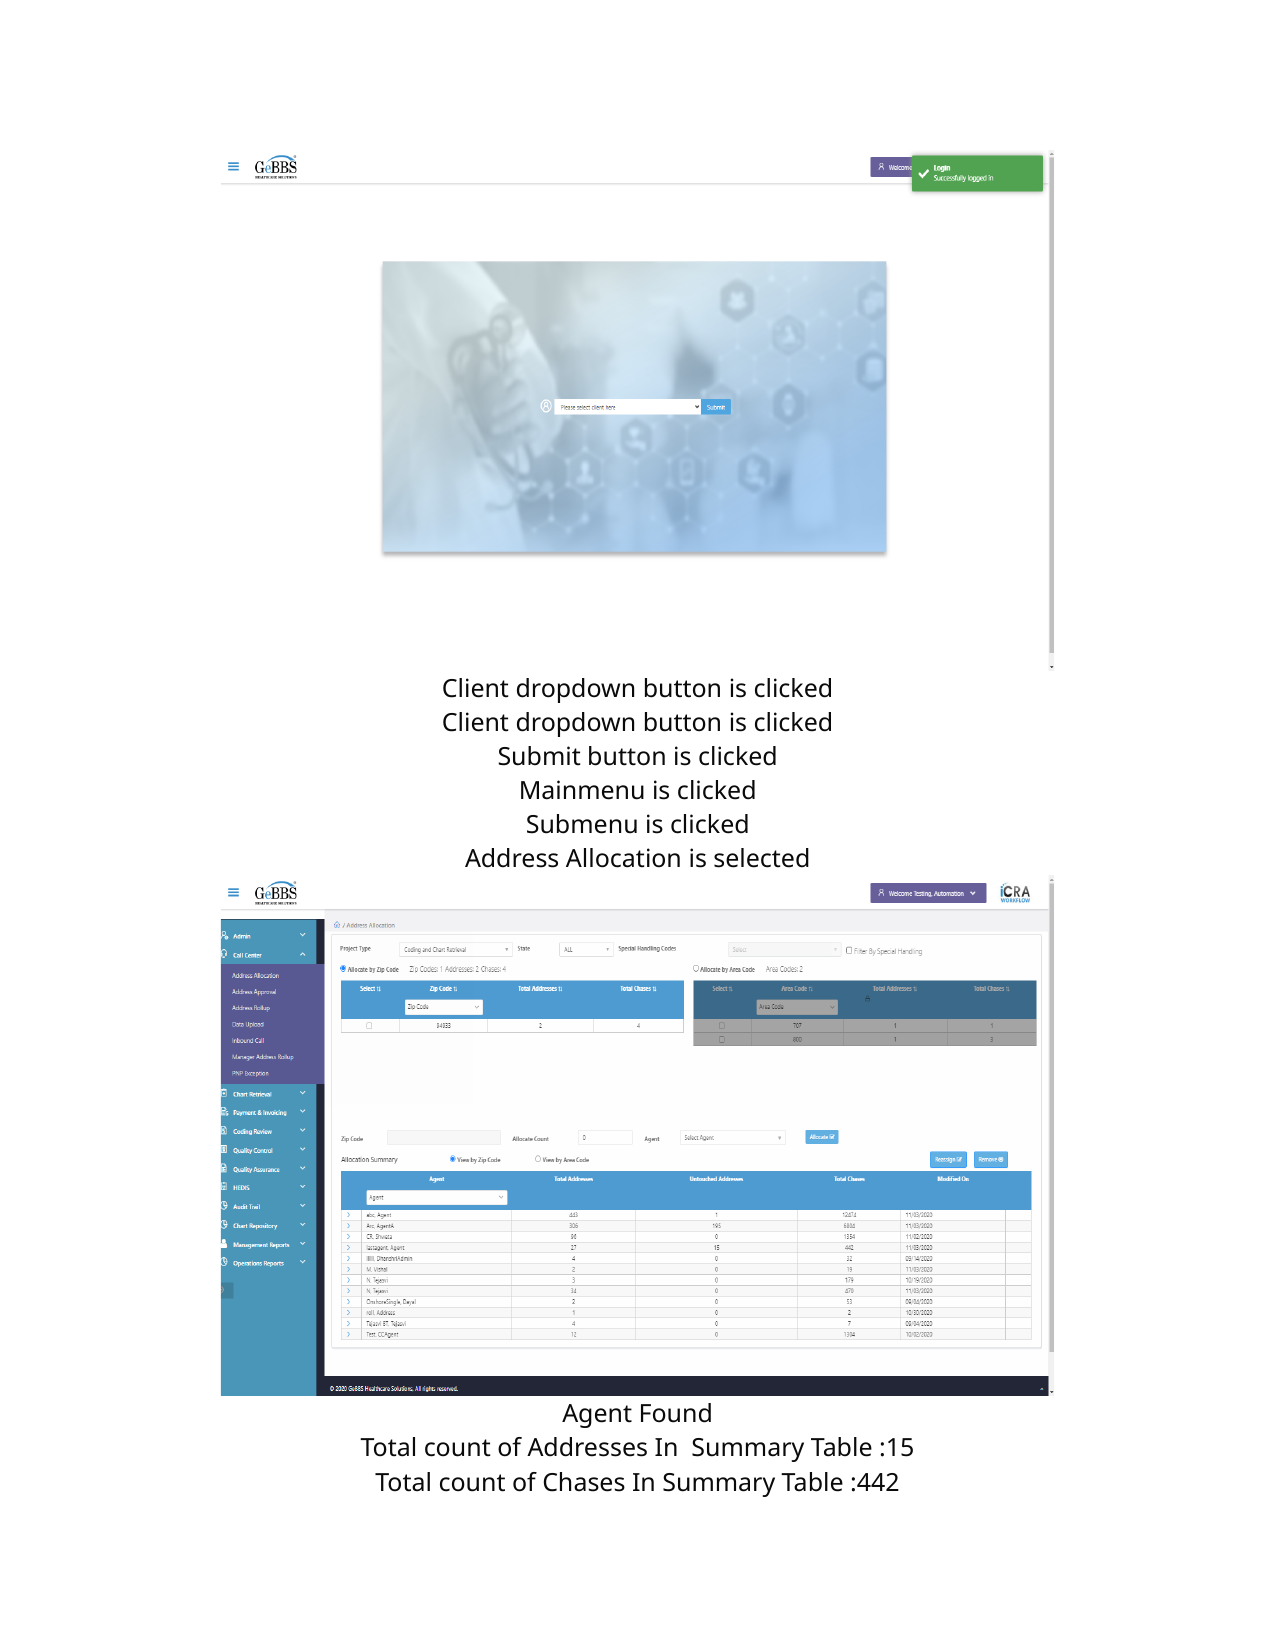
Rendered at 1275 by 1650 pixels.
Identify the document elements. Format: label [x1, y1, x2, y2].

picture [220, 150, 1055, 671]
text [150, 150, 1125, 1498]
picture [220, 875, 1055, 1396]
